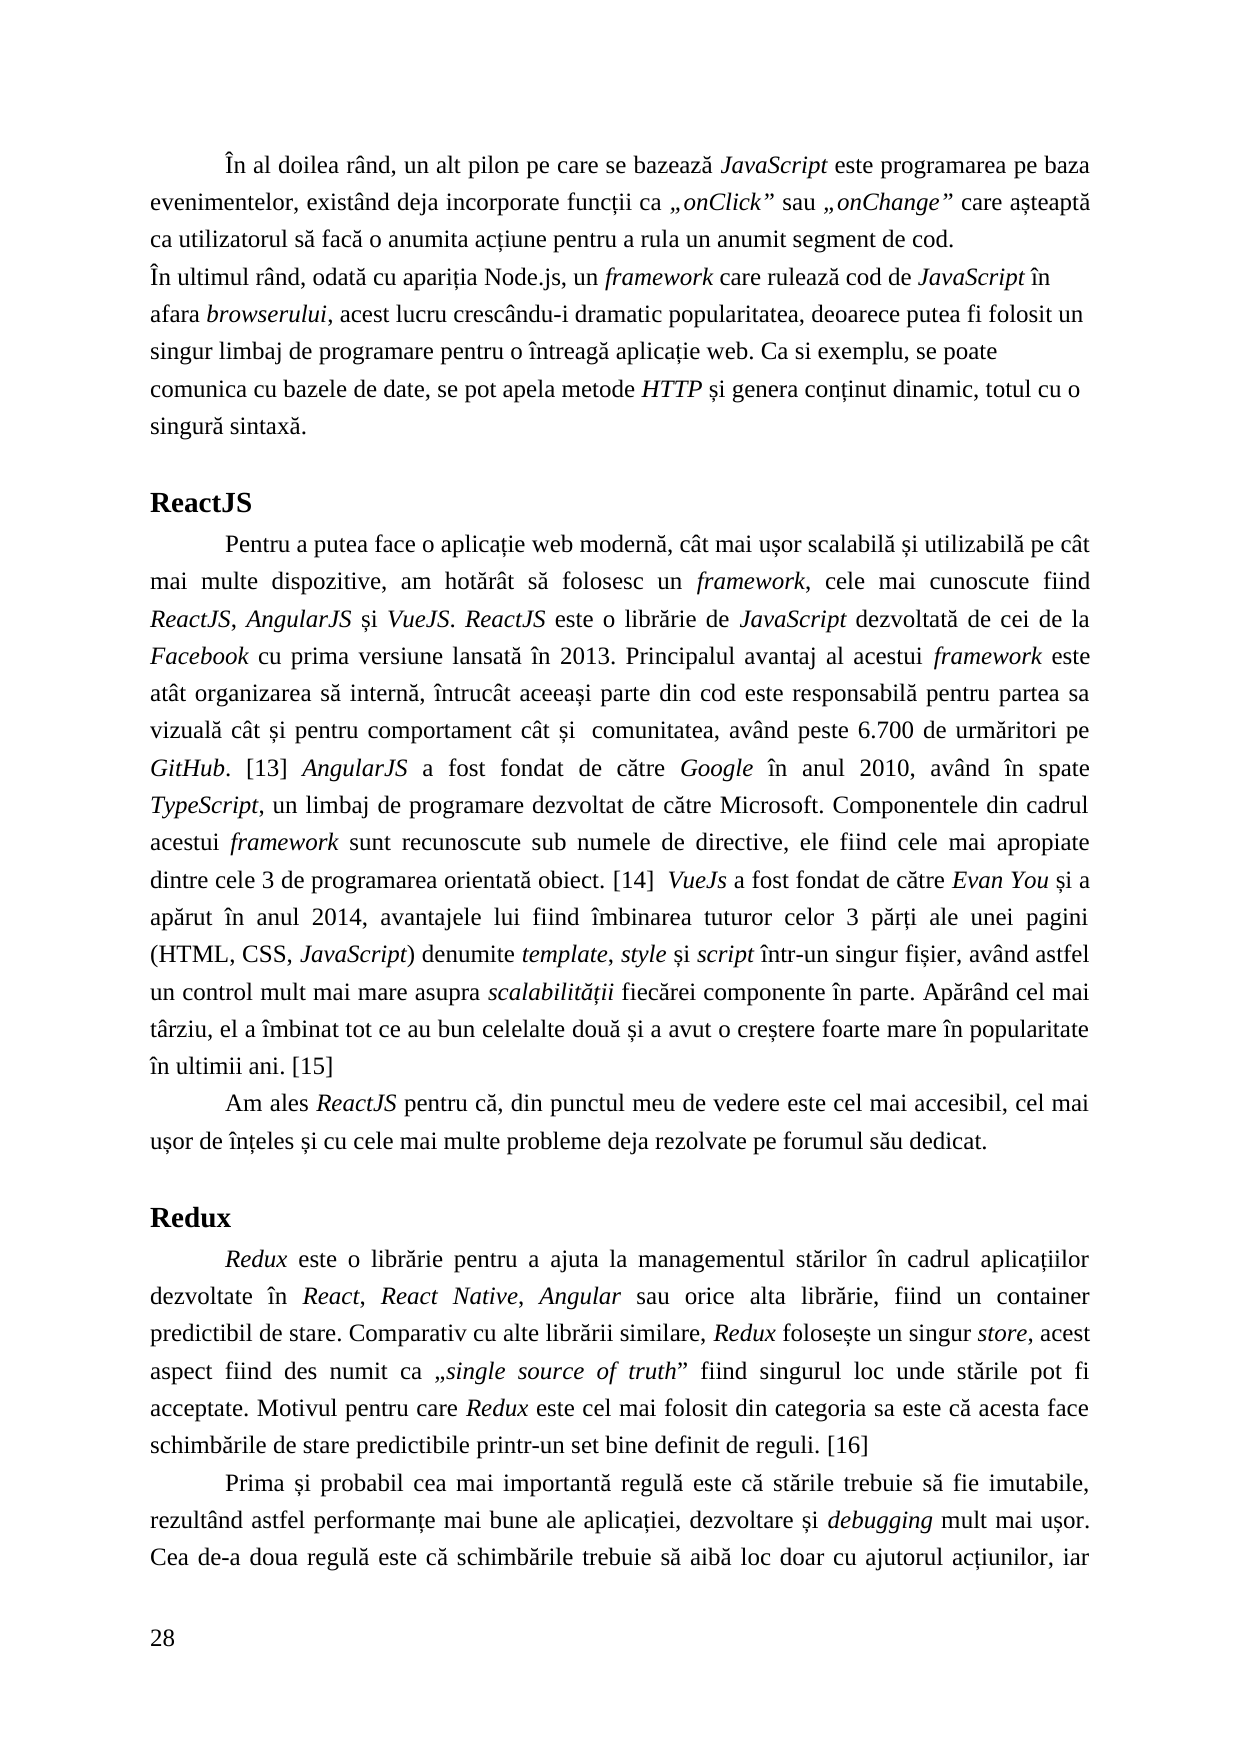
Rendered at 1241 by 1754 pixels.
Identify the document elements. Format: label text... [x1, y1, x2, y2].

text Pentru a putea face o aplicație web modernă, cât mai ușor scalabilă și utilizabilă pe cât mai multe dispozitive, am hotărât să folosesc un framework, cele mai cunoscute fiind ReactJS, AngularJS și VueJS. ReactJS este o librărie de JavaScript dezvoltată de cei de la Facebook cu prima versiune lansată în 2013. Principalul avantaj al acestui framework este atât organizarea să internă, întrucât aceeași parte din cod este responsabilă pentru partea sa vizuală cât și pentru comportament cât și comunitatea, având peste 6.700 de urmăritori pe GitHub. AngularJS a fost fondat de către Google în anul 2010, având în spate TypeScript, un limbaj de programare dezvoltat de către Microsoft. Componentele din cadrul acestui framework sunt recunoscute sub numele de directive, ele fiind cele mai apropiate dintre cele 3 de programarea orientată obiect. VueJs a fost fondat de către Evan You și a apărut în anul 2014, avantajele lui fiind îmbinarea tuturor celor 3 părți ale unei pagini (HTML, CSS, JavaScript) denumite template, style și script într-un singur fișier, având astfel un control mult mai mare asupra scalabilității fiecărei componente în parte. Apărând cel mai târziu, el a îmbinat tot ce au bun celelalte două și a avut o creștere foarte mare în popularitate în ultimii ani. [150, 529, 1090, 1080]
text Redux [150, 1200, 1090, 1234]
text Redux este o librărie pentru a ajuta la managementul stărilor în cadrul aplicațiilor dezvoltate în React, React Native, Angular sau orice alta librărie, fiind un container predictibil de stare. Comparativ cu alte librării similare, Redux folosește un singur store, acest aspect fiind des numit ca „single source of truth” fiind singurul loc unde stările pot fi acceptate. Motivul pentru care Redux este cel mai folosit din categoria sa este că acesta face schimbările de stare predictibile printr-un set bine definit de reguli. [150, 1244, 1090, 1459]
text Am ales ReactJS pentru că, din punctul meu de vedere este cel mai accesibil, cel mai ușor de înțeles și cu cele mai multe probleme deja rezolvate pe forumul său dedicat. [150, 1088, 1090, 1154]
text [150, 1468, 1090, 1571]
text ReactJS [150, 486, 1090, 519]
text În al doilea rând, un alt pilon pe care se bazează JavaScript este programarea pe baza evenimentelor, existând deja incorporate funcții ca „onClick” sau „onChange” care așteaptă ca utilizatorul să facă o anumita acțiune pentru a rula un anumit segment de cod. [150, 150, 1090, 253]
text În ultimul rând, odată cu apariția Node.js, un framework care rulează cod de JavaScript în afara browserului, acest lucru crescându-i dramatic popularitatea, deoarece putea fi folosit un singur limbaj de programare pentru o întreagă aplicație web. Ca si exemplu, se poate comunica cu bazele de date, se pot apela metode HTTP și genera conținut dinamic, totul cu o singură sintaxă. [150, 262, 1090, 440]
